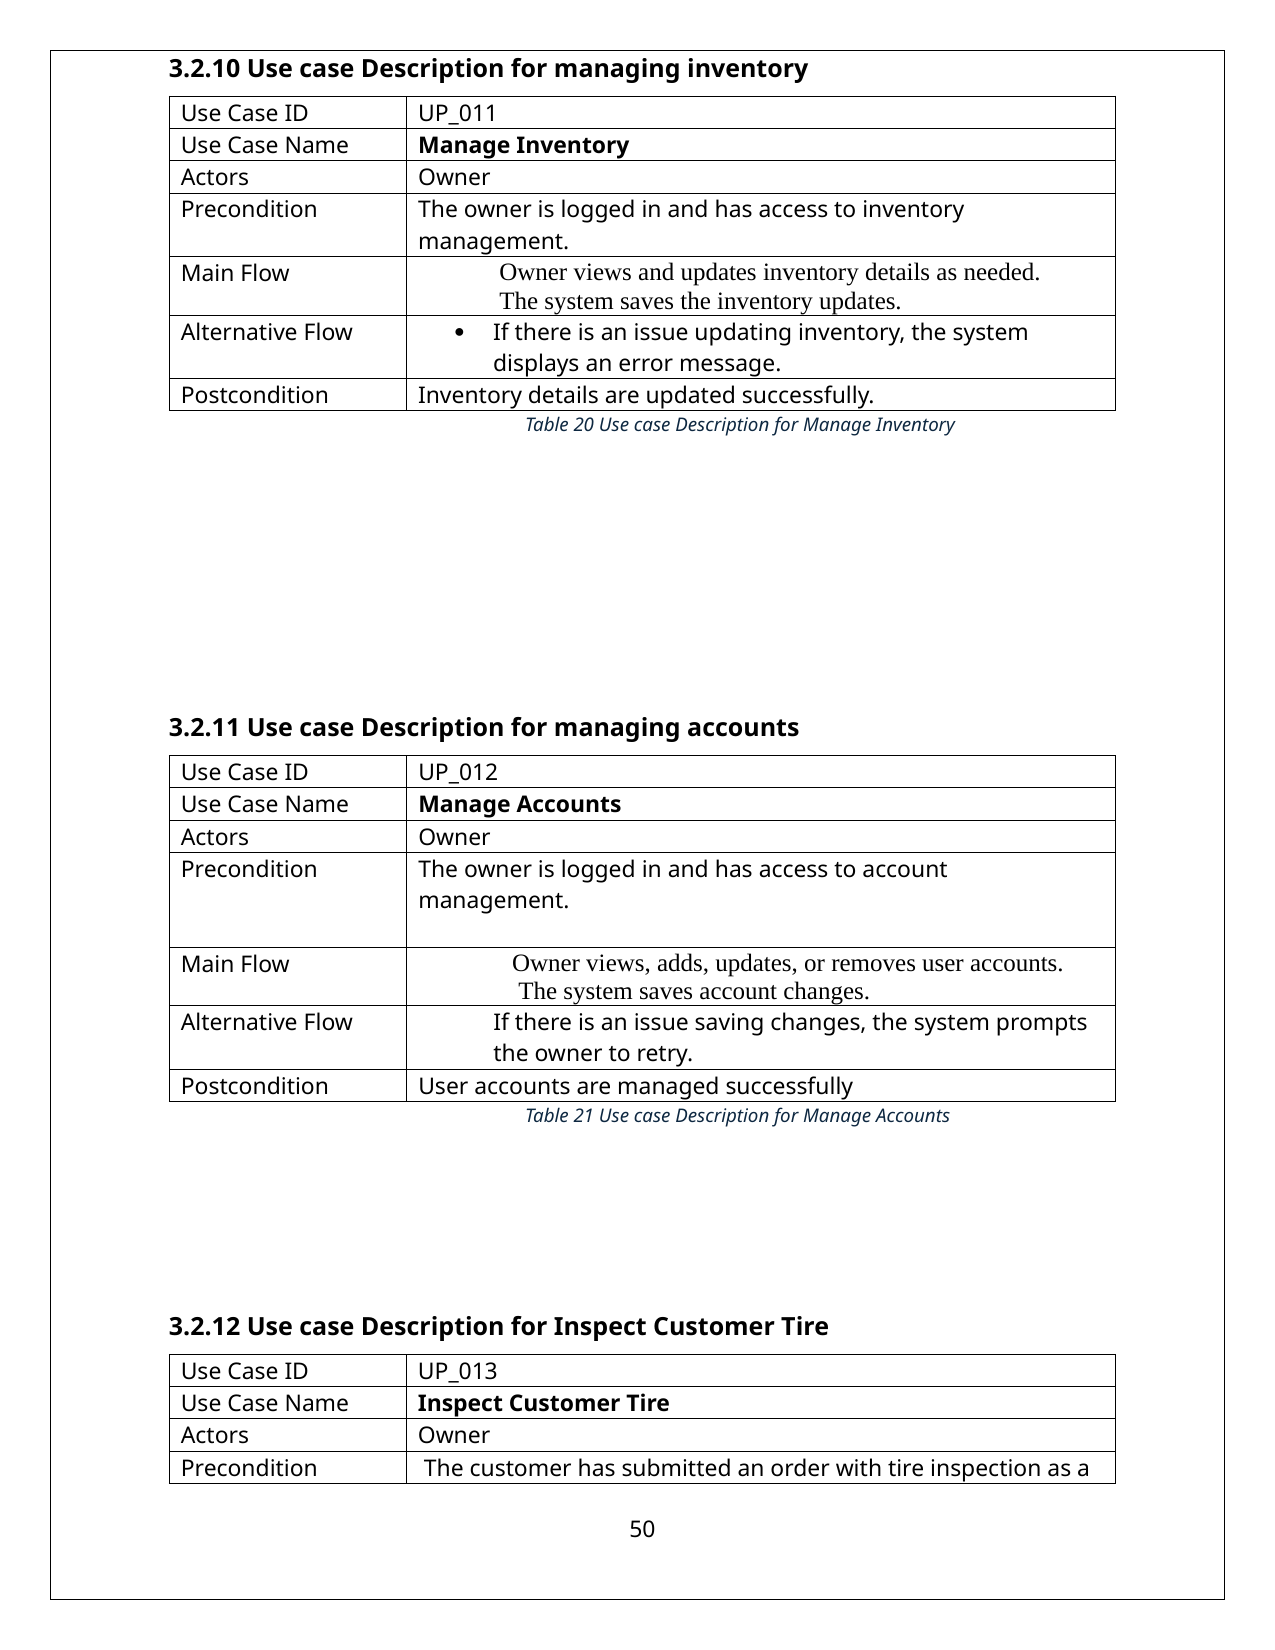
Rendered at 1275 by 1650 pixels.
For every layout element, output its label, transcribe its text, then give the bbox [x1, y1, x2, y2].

table_cell Use Case Name [170, 788, 406, 819]
subtitle 3.2.12 Use case Description for Inspect Customer Tire [169, 1309, 1116, 1343]
subtitle 3.2.10 Use case Description for managing inventory [169, 51, 1116, 84]
table_cell Alternative Flow [170, 316, 406, 378]
table_cell The owner is logged in and has access to inventory management. [407, 194, 1115, 256]
table_cell Postcondition [170, 379, 406, 410]
table_cell Owner [407, 821, 1115, 852]
table_cell Precondition [170, 1452, 406, 1483]
table_cell Owner [407, 161, 1115, 192]
table_cell Owner [407, 1419, 1115, 1451]
table_cell Actors [170, 1419, 406, 1451]
text Table 20 Use case Description for Manage Inventory [169, 411, 1116, 437]
table_cell Alternative Flow [170, 1006, 406, 1069]
table_header Use Case ID [170, 97, 406, 128]
table_cell Main Flow [170, 948, 406, 1005]
table_cell Inspect Customer Tire [407, 1387, 1115, 1418]
table_cell If there is an issue updating inventory, the system displays an error message. [407, 316, 1115, 378]
table_header UP_012 [407, 756, 1115, 787]
table_cell The owner is logged in and has access to account management. [407, 853, 1115, 947]
table_header UP_011 [407, 97, 1115, 128]
text Table 21 Use case Description for Manage Accounts [169, 1102, 1116, 1127]
table_header UP_013 [407, 1355, 1115, 1386]
table_cell Use Case Name [170, 129, 406, 160]
subtitle 3.2.11 Use case Description for managing accounts [169, 710, 1116, 744]
table_cell User accounts are managed successfully [407, 1070, 1115, 1101]
table_cell Actors [170, 161, 406, 192]
table_cell Owner views, adds, updates, or removes user accounts. The system saves account changes. [407, 948, 1115, 1005]
table_cell Manage Accounts [407, 788, 1115, 819]
table_cell Use Case Name [170, 1387, 406, 1418]
table_cell Precondition [170, 194, 406, 256]
table_cell Manage Inventory [407, 129, 1115, 160]
table_cell Main Flow [170, 257, 406, 314]
table_cell Owner views and updates inventory details as needed. The system saves the inventory updates. [407, 257, 1115, 314]
table_cell Precondition [170, 853, 406, 947]
table_header Use Case ID [170, 1355, 406, 1386]
table_cell Inventory details are updated successfully. [407, 379, 1115, 410]
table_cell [407, 1452, 1115, 1483]
table_cell If there is an issue saving changes, the system prompts the owner to retry. [407, 1006, 1115, 1069]
table_cell Postcondition [170, 1070, 406, 1101]
table_header Use Case ID [170, 756, 406, 787]
table_cell Actors [170, 821, 406, 852]
